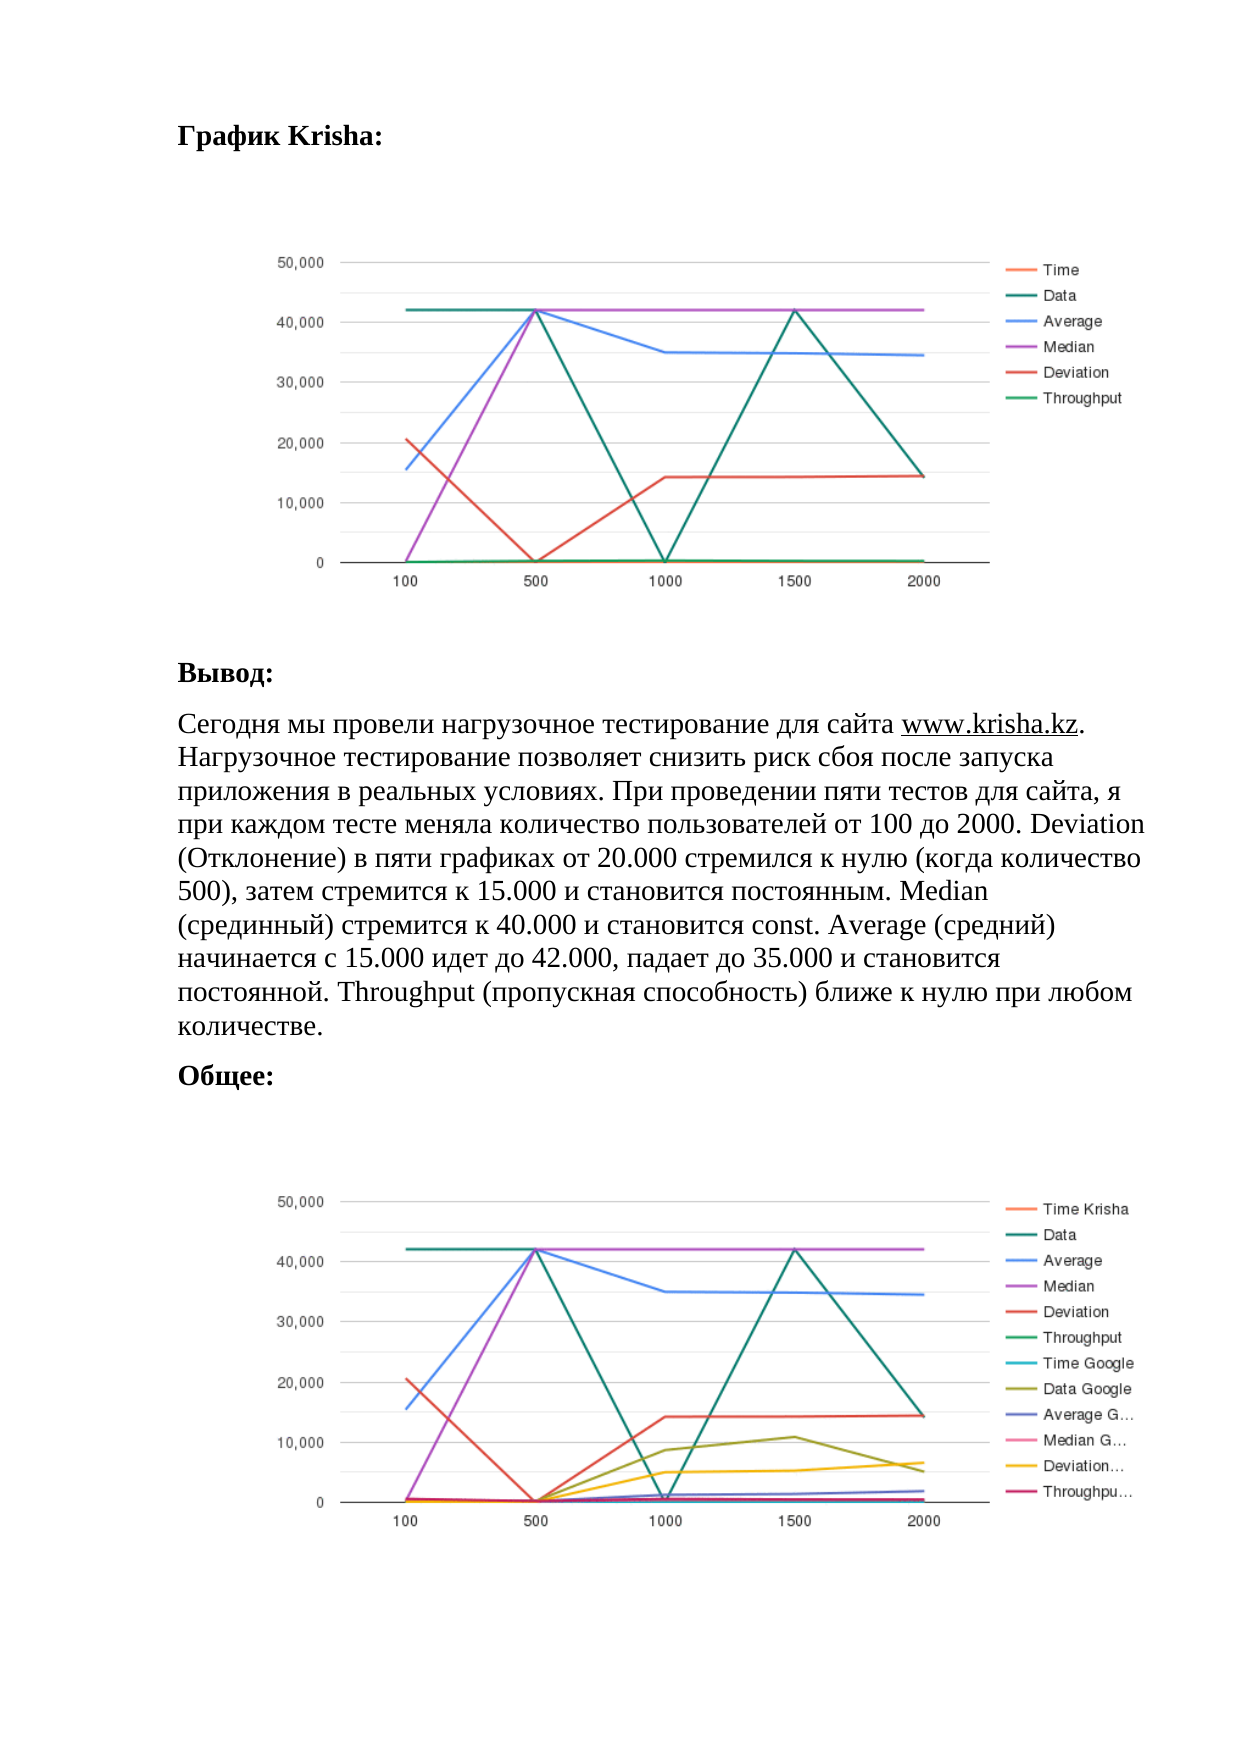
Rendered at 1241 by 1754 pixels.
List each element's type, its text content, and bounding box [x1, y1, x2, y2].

text График Krisha: [177, 118, 1152, 152]
text Общее: [177, 1058, 1152, 1091]
picture [177, 1108, 1152, 1596]
text Вывод: [177, 656, 1152, 689]
text Сегодня мы провели нагрузочное тестирование для сайта www.krisha.kz. Нагрузочное тестирование позволяет снизить риск сбоя после запуска приложения в реальных условиях. При проведении пяти тестов для сайта, я при каждом тесте меняла количество пользователей от 100 до 2000. Deviation (Отклонение) в пяти графиках от 20.000 стремился к нулю (когда количество 500), затем стремится к 15.000 и становится постоянным. Median (срединный) стремится к 40.000 и становится const. Average (средний) начинается с 15.000 идет до 42.000, падает до 35.000 и становится постоянной. Throughput (пропускная способность) ближе к нулю при любом количестве. [177, 706, 1152, 1041]
picture [177, 168, 1152, 656]
